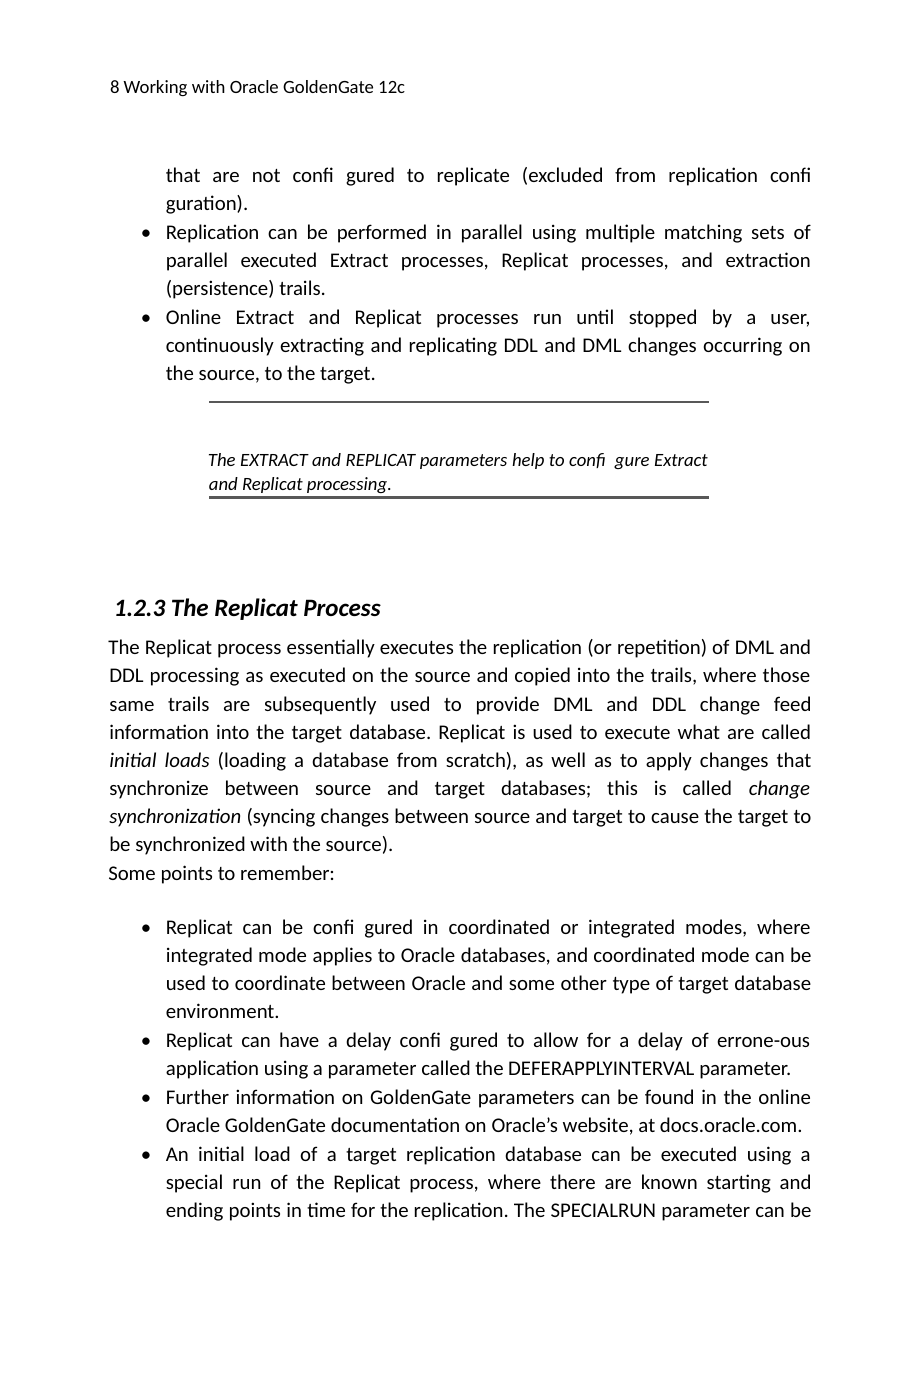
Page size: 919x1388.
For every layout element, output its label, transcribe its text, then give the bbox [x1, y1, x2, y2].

list Further information on GoldenGate parameters can be found in the online Oracle GoldenGate documentation on Oracle’s website, at docs.oracle.com. [141, 1084, 812, 1137]
list Online Extract and Replicat processes run until stopped by a user, continuously extracting and replicating DDL and DML changes occurring on the source, to the target. [141, 304, 812, 386]
text The Replicat process essentially executes the replication (or repetition) of DML and DDL processing as executed on the source and copied into the trails, where those same trails are subsequently used to provide DML and DDL change feed information into the target database. Replicat is used to execute what are called initial loads (loading a database from scratch), as well as to apply changes that synchronize between source and target databases; this is called change synchronization (syncing changes between source and target to cause the target to be synchronized with the source). [108, 634, 812, 857]
text The EXTRACT and REPLICAT parameters help to confi gure Extract and Replicat processing. [208, 448, 711, 496]
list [141, 1141, 812, 1222]
list Replicat can have a delay confi gured to allow for a delay of errone-ous application using a parameter called the DEFERAPPLYINTERVAL parameter. [141, 1027, 812, 1081]
subtitle 1.2.3 The Replicat Process [108, 592, 809, 623]
list Replicat can be confi gured in coordinated or integrated modes, where integrated mode applies to Oracle databases, and coordinated mode can be used to coordinate between Oracle and some other type of target database environment. [141, 914, 812, 1024]
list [141, 162, 812, 216]
text Some points to remember: [108, 860, 812, 886]
list Replication can be performed in parallel using multiple matching sets of parallel executed Extract processes, Replicat processes, and extraction (persistence) trails. [141, 219, 812, 301]
